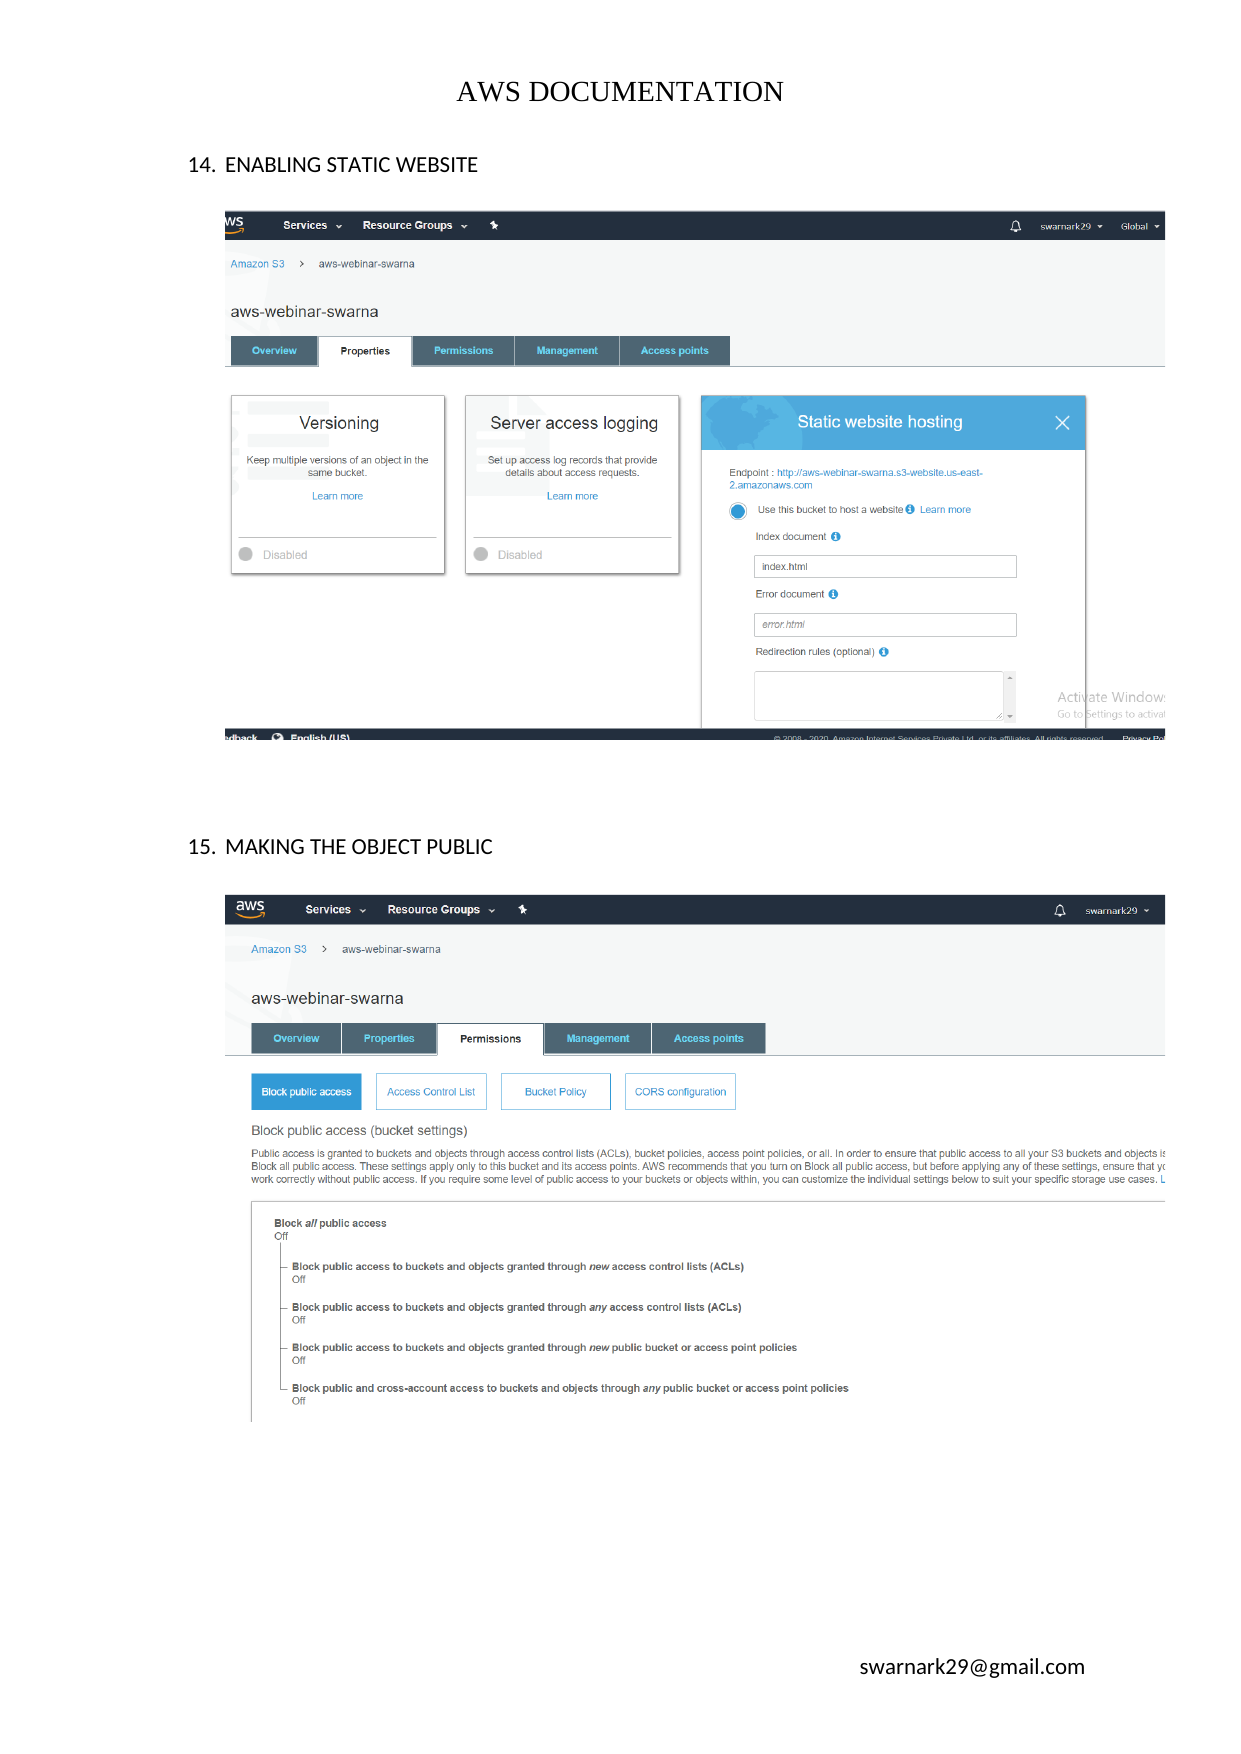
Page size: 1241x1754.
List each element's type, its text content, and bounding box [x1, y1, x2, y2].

picture [225, 892, 1166, 1422]
list MAKING THE OBJECT PUBLIC [187, 832, 1090, 860]
picture [225, 210, 1166, 740]
list ENABLING STATIC WEBSITE [187, 150, 1090, 178]
